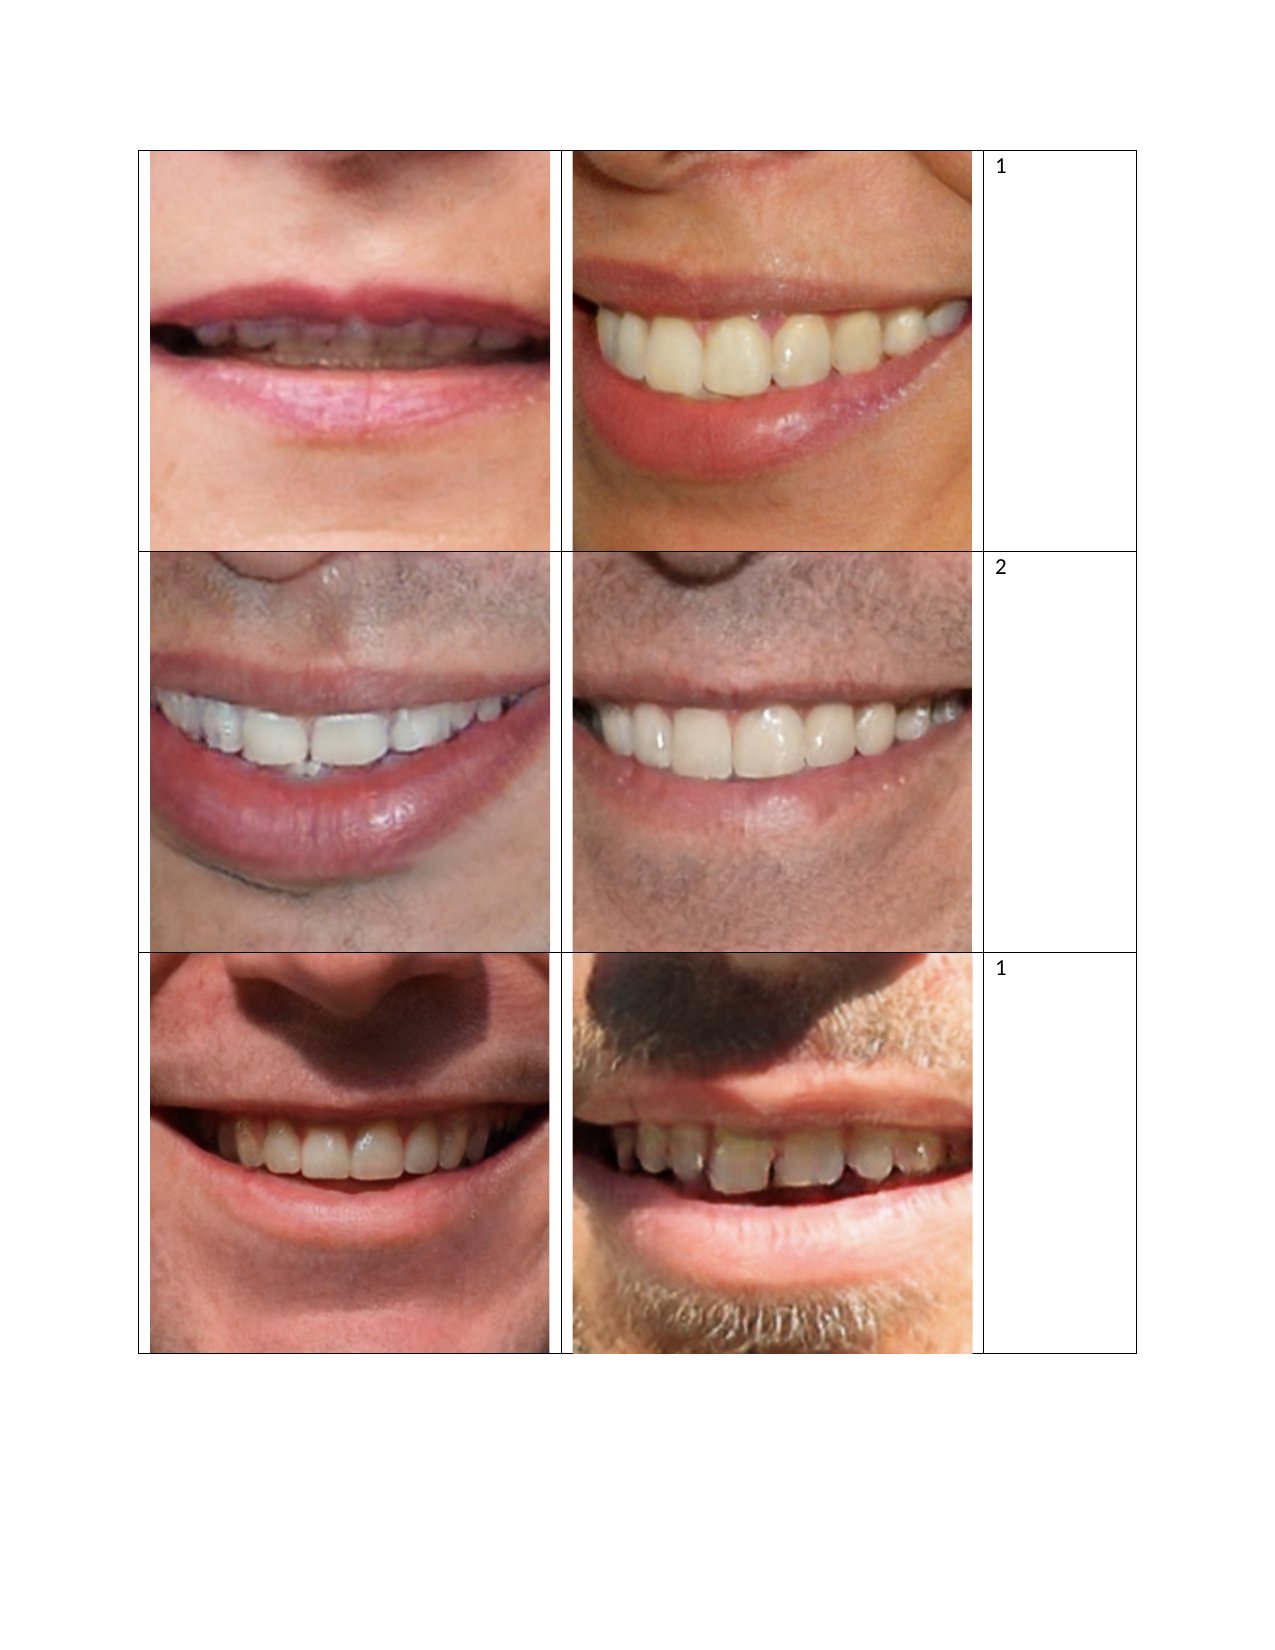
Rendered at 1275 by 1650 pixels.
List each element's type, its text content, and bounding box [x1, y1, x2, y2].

table_cell [550, 552, 561, 952]
table_cell 2 [984, 552, 1136, 952]
table_cell 1 [984, 151, 1136, 551]
table_cell [562, 552, 572, 952]
picture [572, 151, 972, 551]
table_cell [139, 552, 150, 952]
table_cell [972, 151, 983, 551]
table_cell [562, 151, 572, 551]
table_cell [973, 953, 983, 1353]
picture [150, 953, 550, 1353]
table_cell [550, 151, 561, 551]
picture [150, 552, 550, 952]
table_cell 1 [984, 953, 1136, 1353]
table_cell [550, 953, 561, 1353]
table_cell [972, 552, 983, 952]
picture [572, 552, 972, 952]
table_cell [139, 953, 150, 1353]
table_cell [139, 151, 150, 551]
table_cell [562, 953, 572, 1353]
picture [150, 151, 550, 551]
picture [572, 953, 973, 1354]
